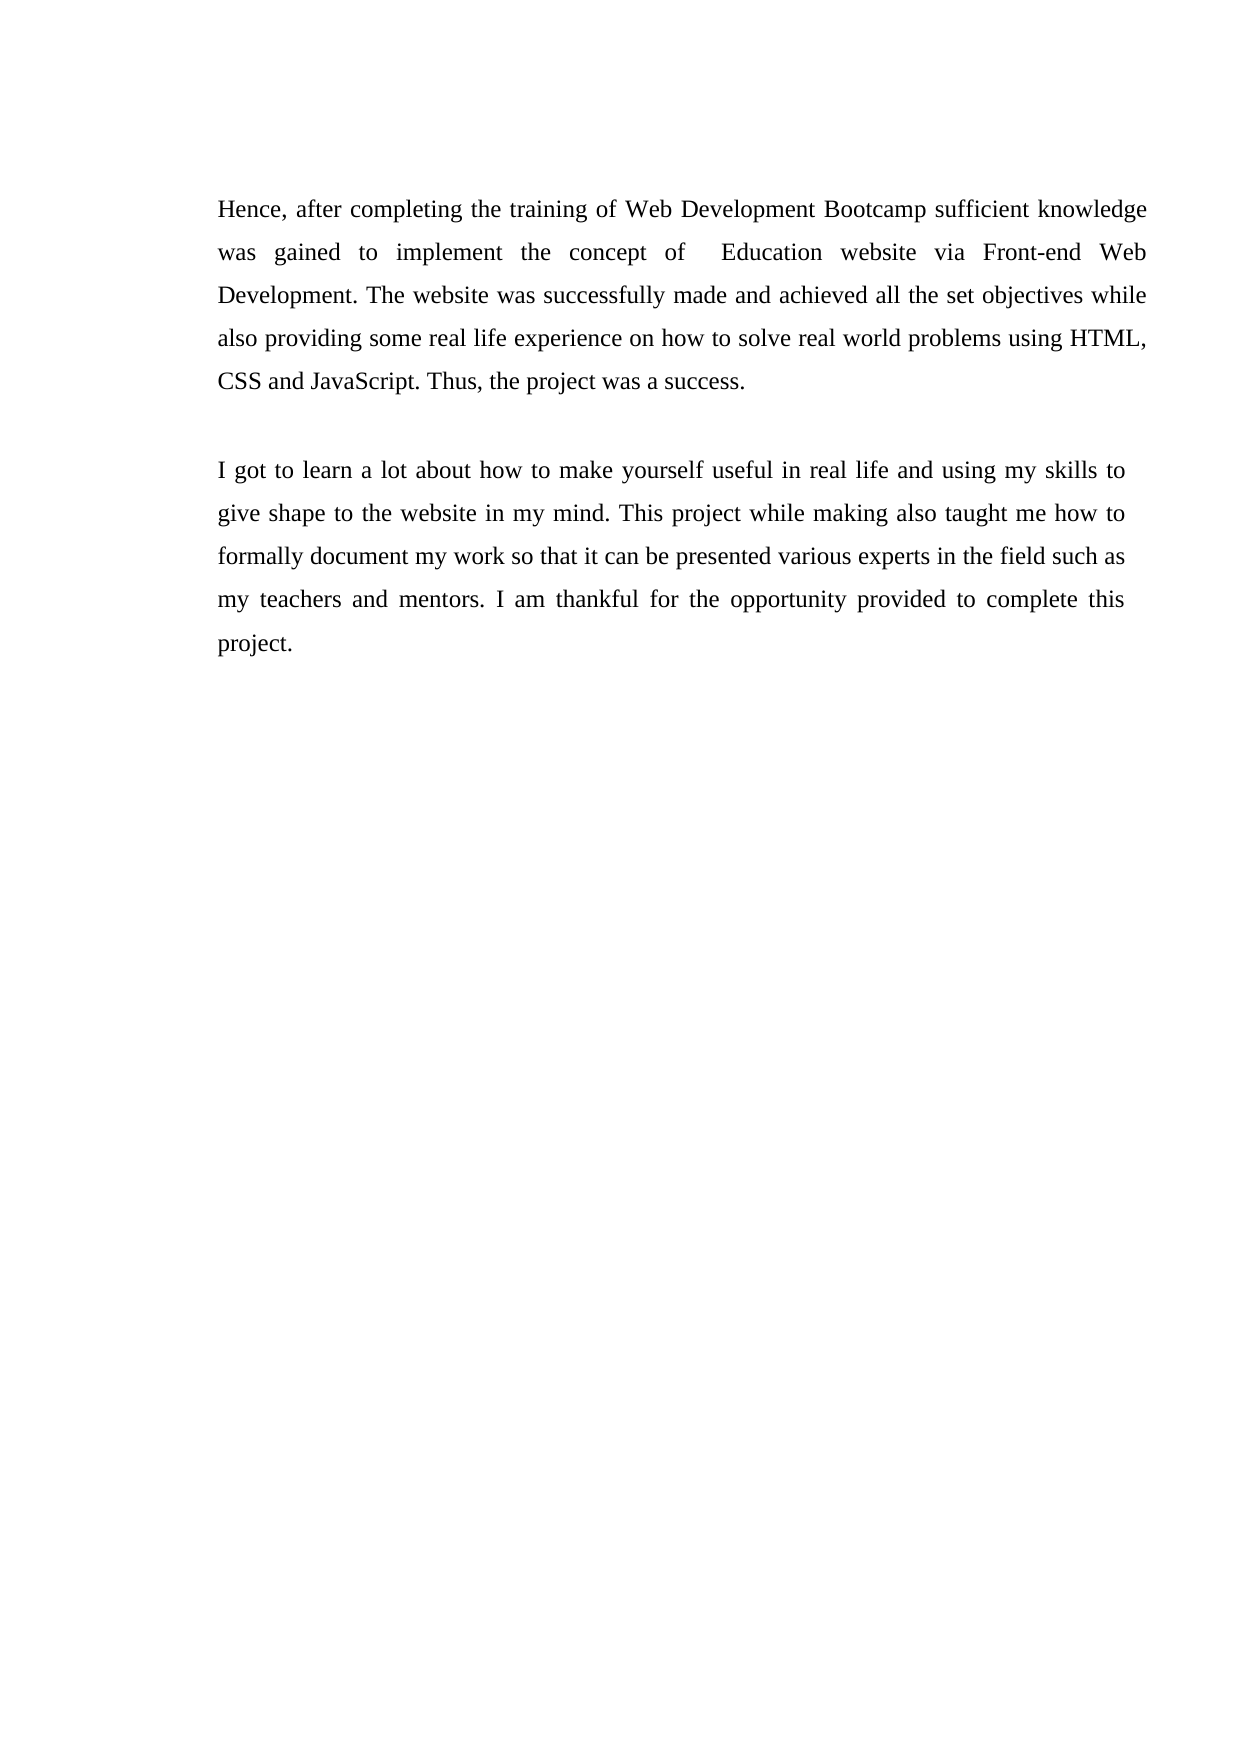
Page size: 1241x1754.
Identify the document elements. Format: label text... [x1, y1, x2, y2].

text Hence, after completing the training of Web Development Bootcamp sufficient knowledge was gained to implement the concept of Education website via Front-end Web Development. The website was successfully made and achieved all the set objectives while also providing some real life experience on how to solve real world problems using HTML, CSS and JavaScript. Thus, the project was a success. [217, 194, 1148, 395]
text I got to learn a lot about how to make yourself useful in real life and using my skills to give shape to the website in my mind. This project while making also taught me how to formally document my work so that it can be presented various experts in the field such as my teachers and mentors. I am thankful for the opportunity provided to complete this project. [217, 455, 1126, 656]
